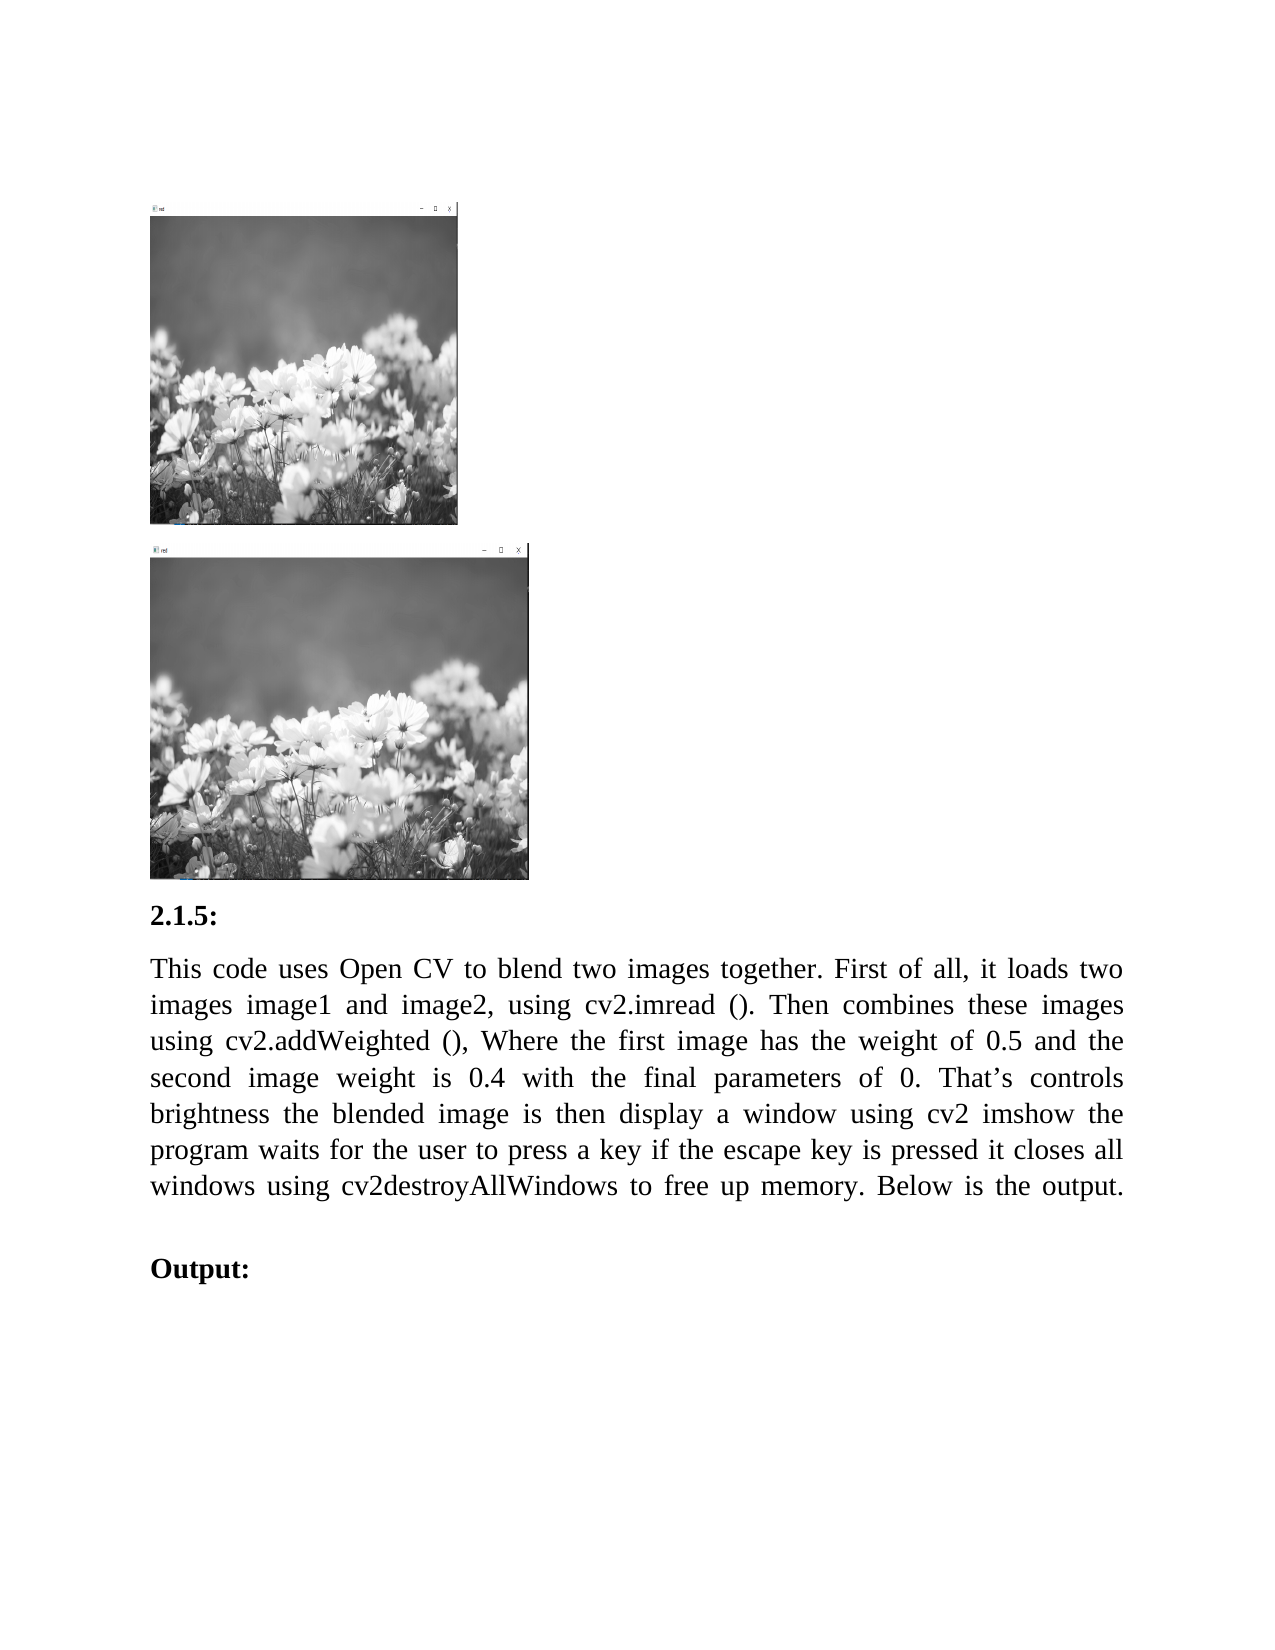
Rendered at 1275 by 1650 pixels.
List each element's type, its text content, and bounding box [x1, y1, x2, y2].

text 2.1.5: [150, 898, 1125, 932]
picture [150, 202, 458, 525]
text This code uses Open CV to blend two images together. First of all, it loads two images image1 and image2, using cv2.imread (). Then combines these images using cv2.addWeighted (), Where the first image has the weight of 0.5 and the second image weight is 0.4 with the final parameters of 0. That’s controls brightness the blended image is then display a window using cv2 imshow the program waits for the user to press a key if the escape key is pressed it closes all windows using cv2destroyAllWindows to free up memory. Below is the output. [150, 951, 1125, 1232]
picture [150, 543, 529, 880]
text Output: [150, 1251, 1125, 1284]
